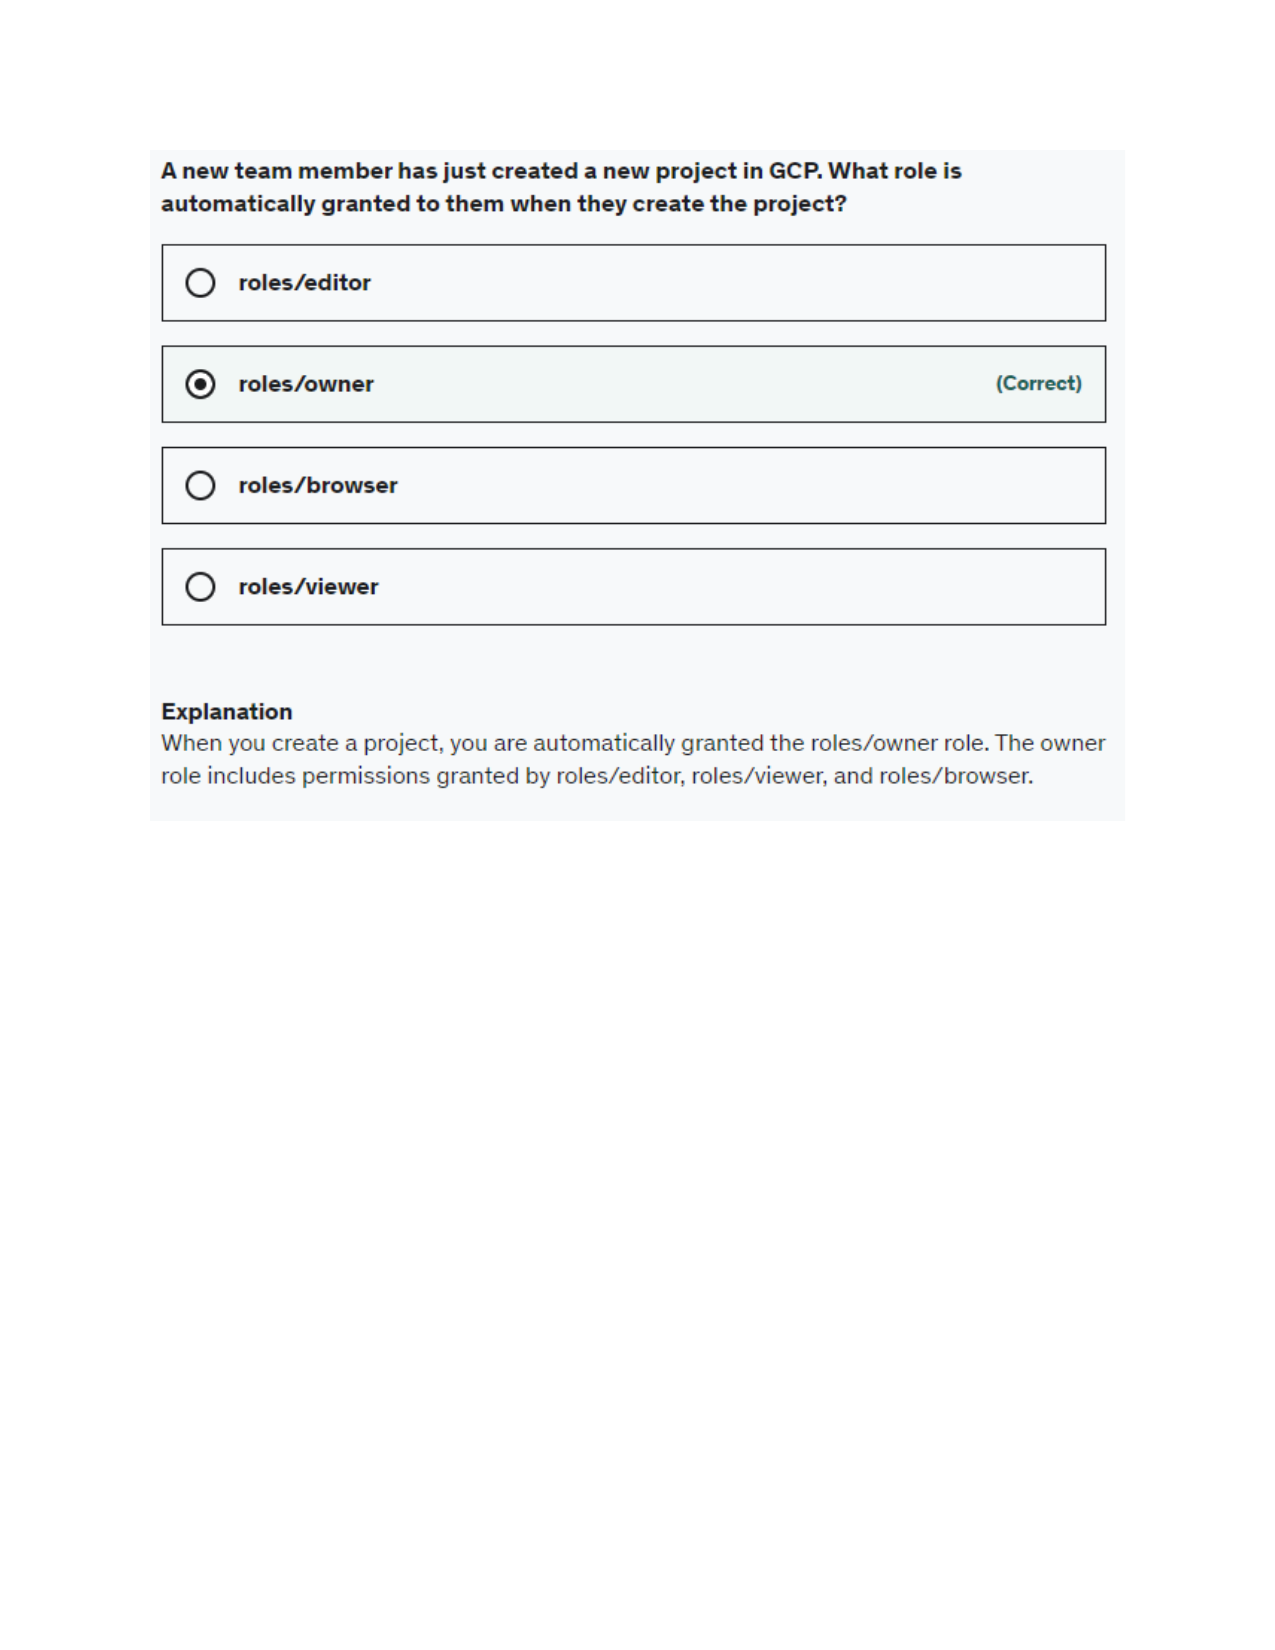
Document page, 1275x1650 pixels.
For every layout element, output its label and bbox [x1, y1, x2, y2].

picture [150, 150, 1125, 821]
